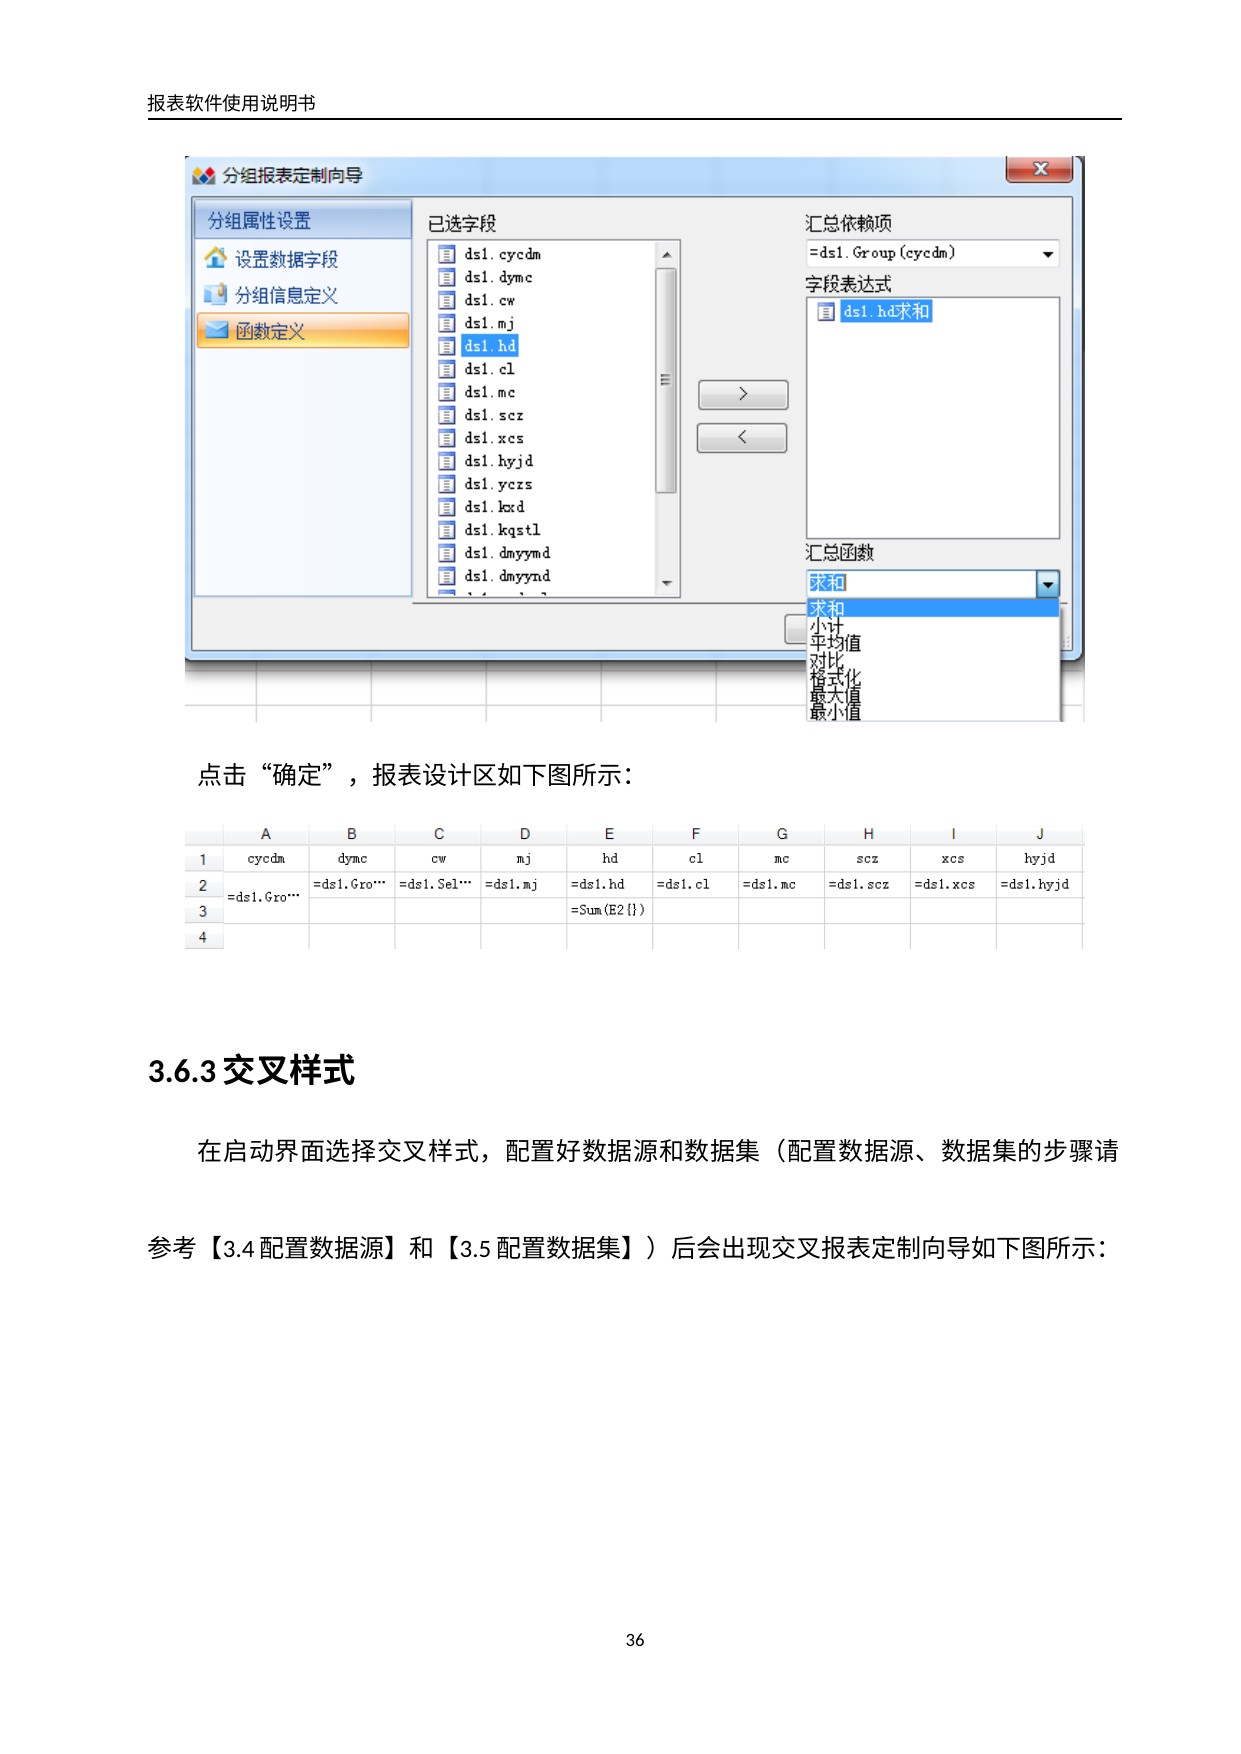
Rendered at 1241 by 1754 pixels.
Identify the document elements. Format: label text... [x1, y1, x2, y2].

text 在启动界面选择交叉样式，配置好数据源和数据集（配置数据源、数据集的步骤请参考【3.4配置数据源】和【3.5配置数据集】）后会出现交叉报表定制向导如下图所示： [148, 1117, 1122, 1279]
picture [184, 156, 1085, 722]
picture [184, 824, 1085, 949]
subtitle 交叉样式 [148, 1036, 1122, 1101]
text 点击“确定”，报表设计区如下图所示： [148, 741, 1122, 806]
